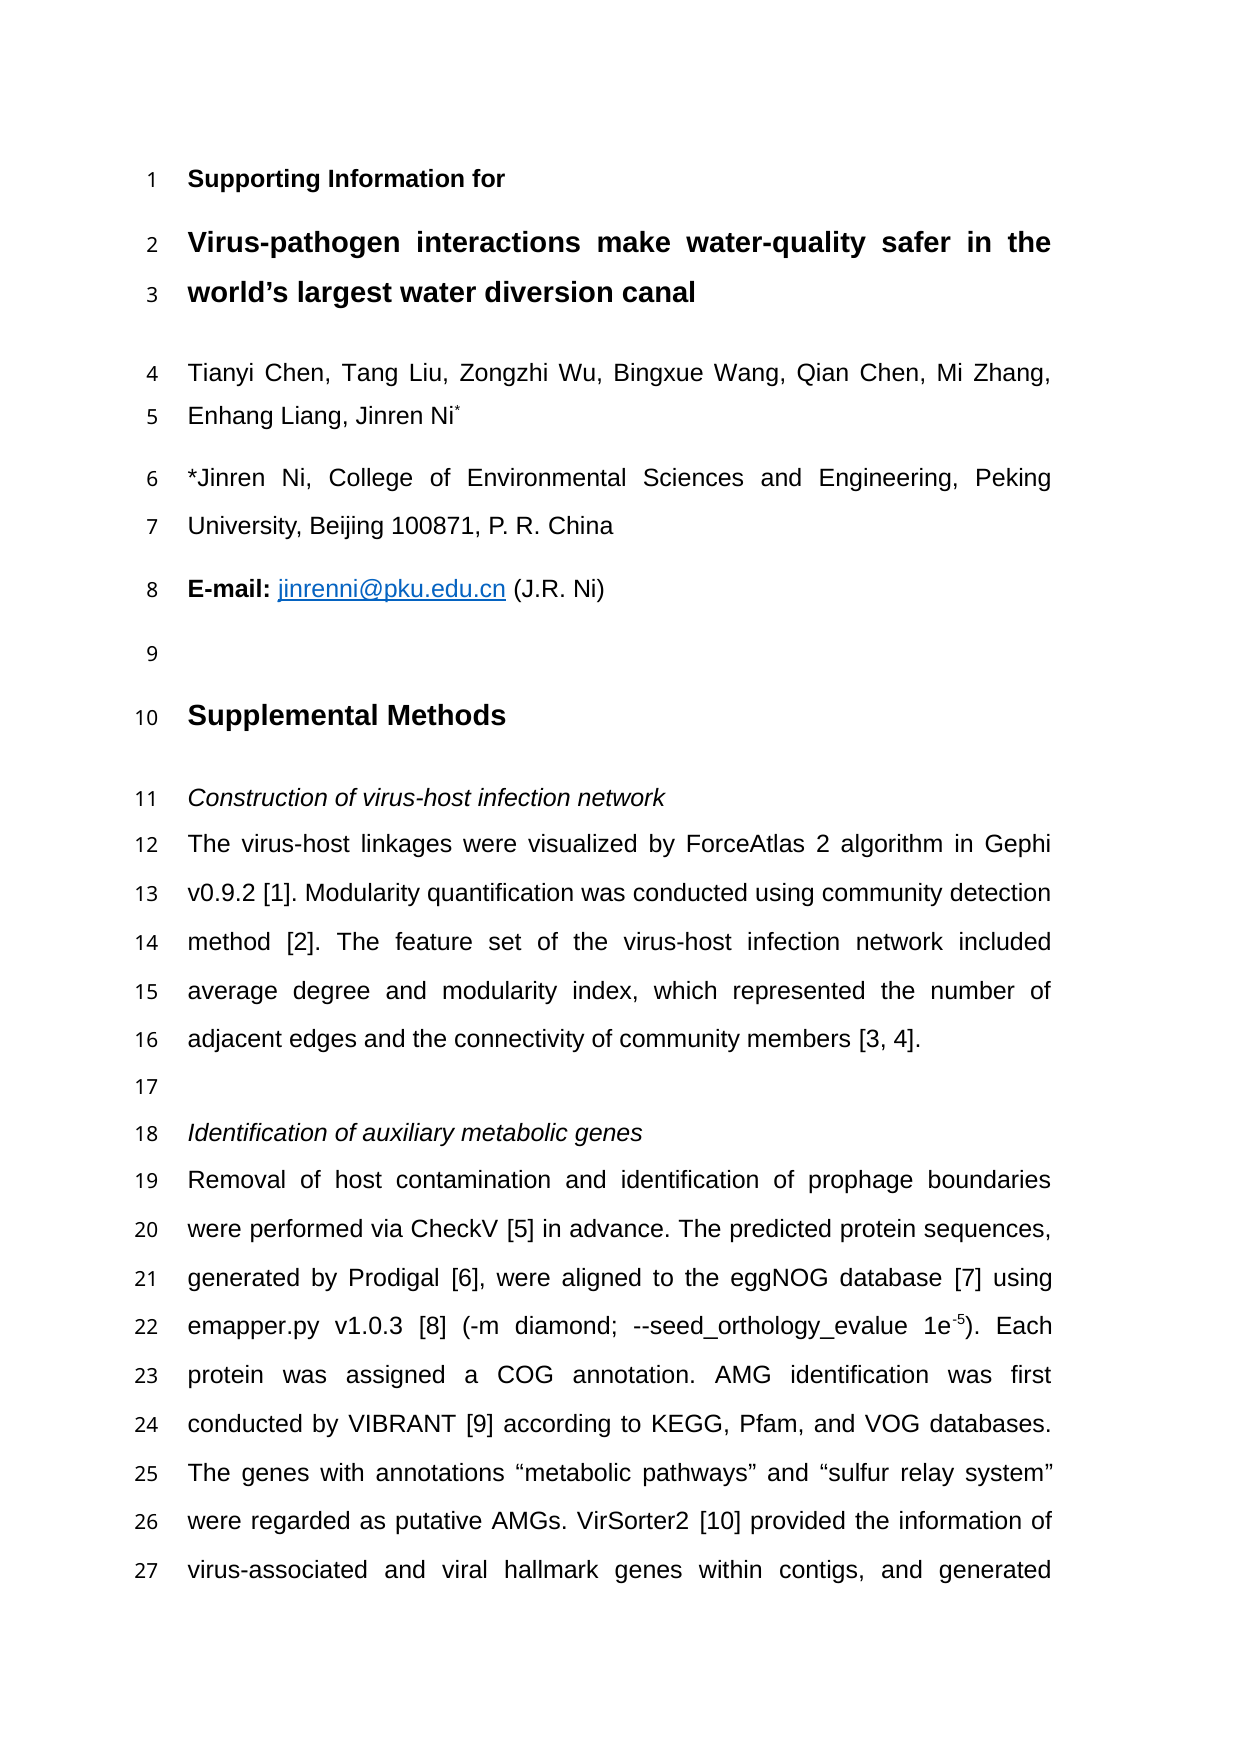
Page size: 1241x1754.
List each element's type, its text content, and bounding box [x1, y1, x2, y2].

text Tianyi Chen, Tang Liu, Zongzhi Wu, Bingxue Wang, Qian Chen, Mi Zhang, Enhang Liang, Jinren Ni* [187, 358, 1053, 430]
text Virus-pathogen interactions make water-quality safer in the world’s largest water diversion canal [187, 225, 1053, 309]
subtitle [187, 1163, 1053, 1586]
subtitle The virus-host linkages were visualized by ForceAtlas 2 algorithm in Gephi v0.9.2 [1]. Modularity quantification was conducted using community detection method [2]. The feature set of the virus-host infection network included average degree and modularity index, which represented the number of adjacent edges and the connectivity of community members [3, 4]. [187, 827, 1053, 1055]
subtitle Identification of auxiliary metabolic genes [187, 1116, 1053, 1149]
text Supporting Information for [187, 162, 1053, 194]
text Supplemental Methods [187, 683, 1053, 748]
subtitle Construction of virus-host infection network [187, 781, 1053, 813]
text *Jinren Ni, College of Environmental Sciences and Engineering, Peking University, Beijing 100871, P. R. China [187, 461, 1053, 542]
text E-mail: jinrenni@pku.edu.cn (J.R. Ni) [187, 573, 1053, 605]
